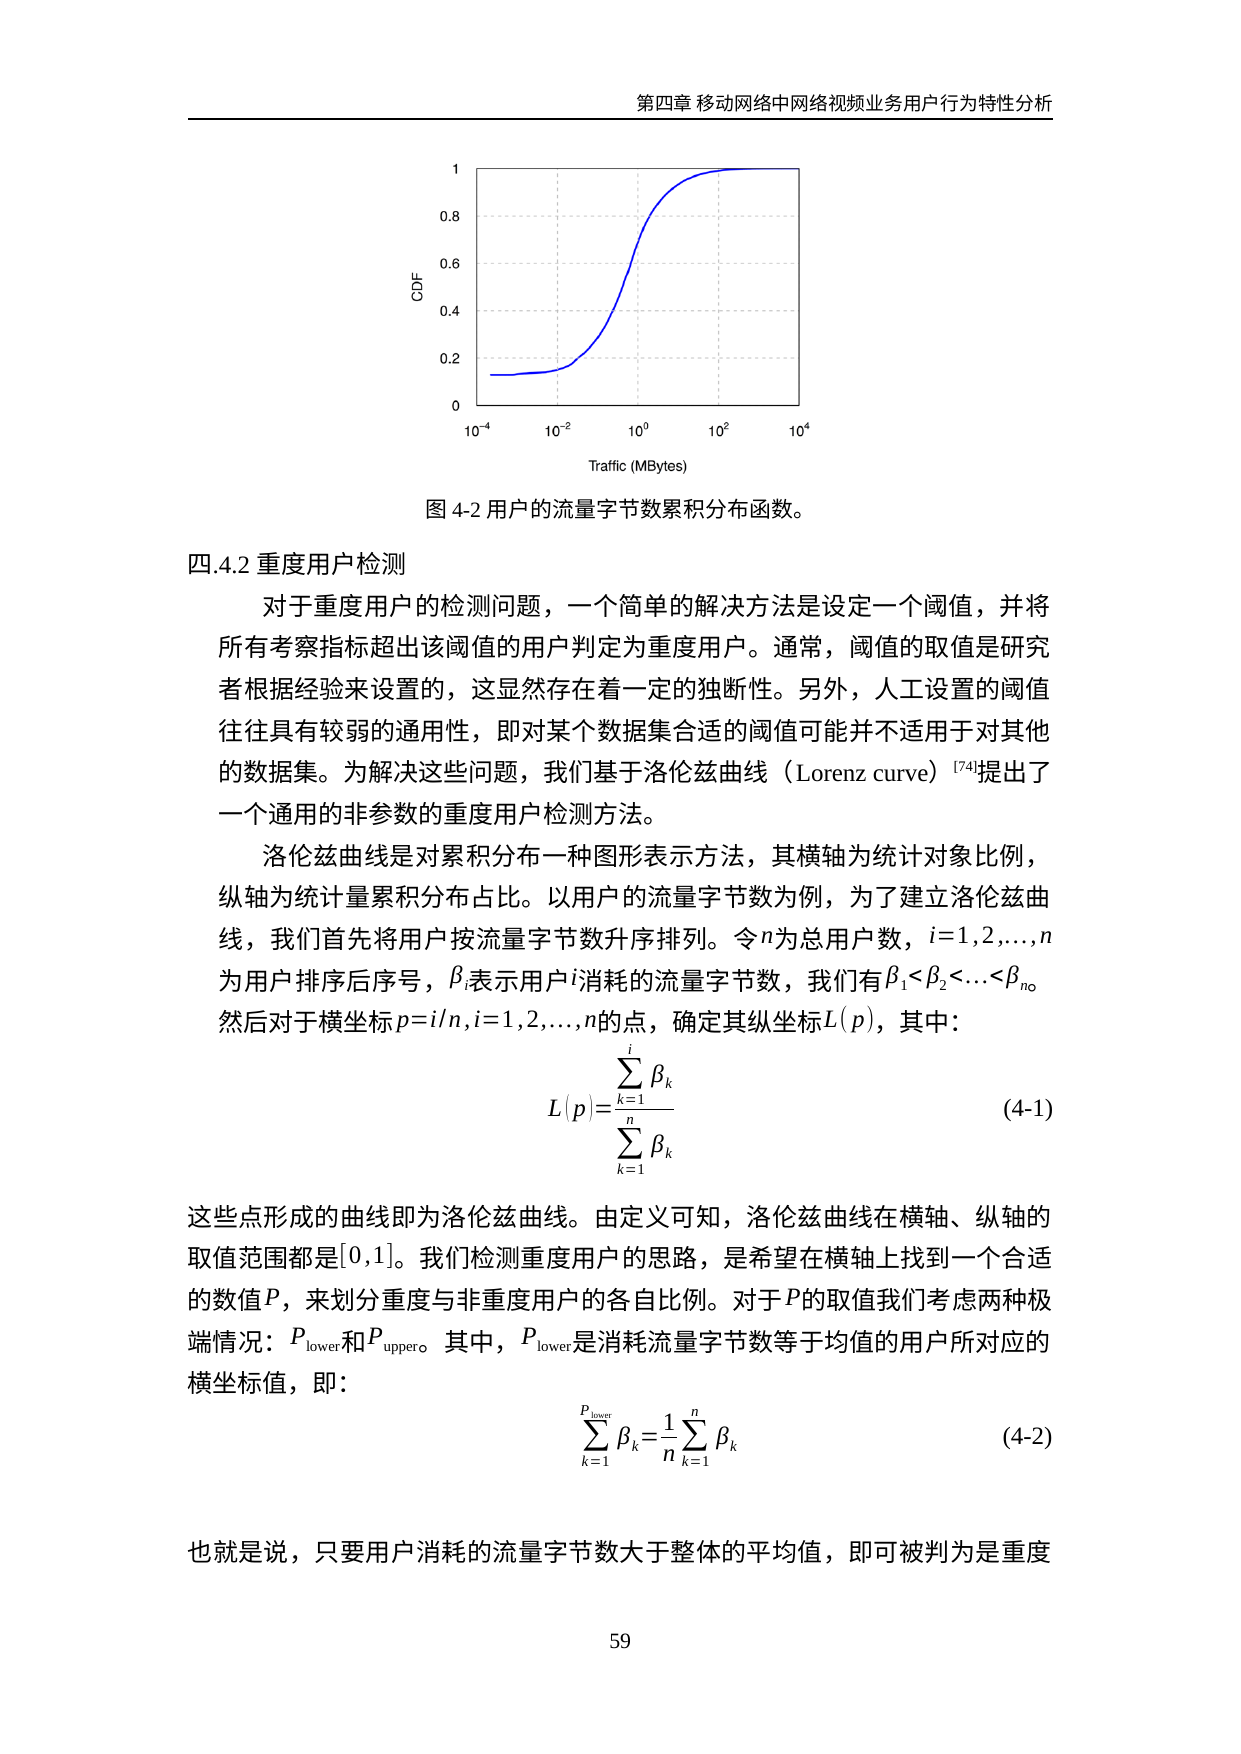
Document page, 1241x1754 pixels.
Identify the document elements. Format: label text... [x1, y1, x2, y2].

text 洛伦兹曲线是对累积分布一种图形表示方法，其横轴为统计对象比例，纵轴为统计量累积分布占比。以用户的流量字节数为例，为了建立洛伦兹曲线，我们首先将用户按流量字节数升序排列。令为总用户数，为用户排序后序号，表示用户消耗的流量字节数，我们有。然后对于横坐标的点，确定其纵坐标，其中： [219, 832, 1053, 1040]
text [187, 1528, 1053, 1570]
text 对于重度用户的检测问题，一个简单的解决方法是设定一个阈值，并将所有考察指标超出该阈值的用户判定为重度用户。通常，阈值的取值是研究者根据经验来设置的，这显然存在着一定的独断性。另外，人工设置的阈值往往具有较弱的通用性，即对某个数据集合适的阈值可能并不适用于对其他的数据集。为解决这些问题，我们基于洛伦兹曲线（Lorenz curve）[74]提出了一个通用的非参数的重度用户检测方法。 [219, 582, 1053, 832]
picture [406, 150, 835, 493]
text 重度用户检测 [187, 540, 1053, 582]
text 这些点形成的曲线即为洛伦兹曲线。由定义可知，洛伦兹曲线在横轴、纵轴的取值范围都是。我们检测重度用户的思路，是希望在横轴上找到一个合适的数值，来划分重度与非重度用户的各自比例。对于的取值我们考虑两种极端情况：和。其中，是消耗流量字节数等于均值的用户所对应的横坐标值，即： [187, 1193, 1053, 1401]
text 图4-2 用户的流量字节数累积分布函数。 [187, 492, 1053, 524]
